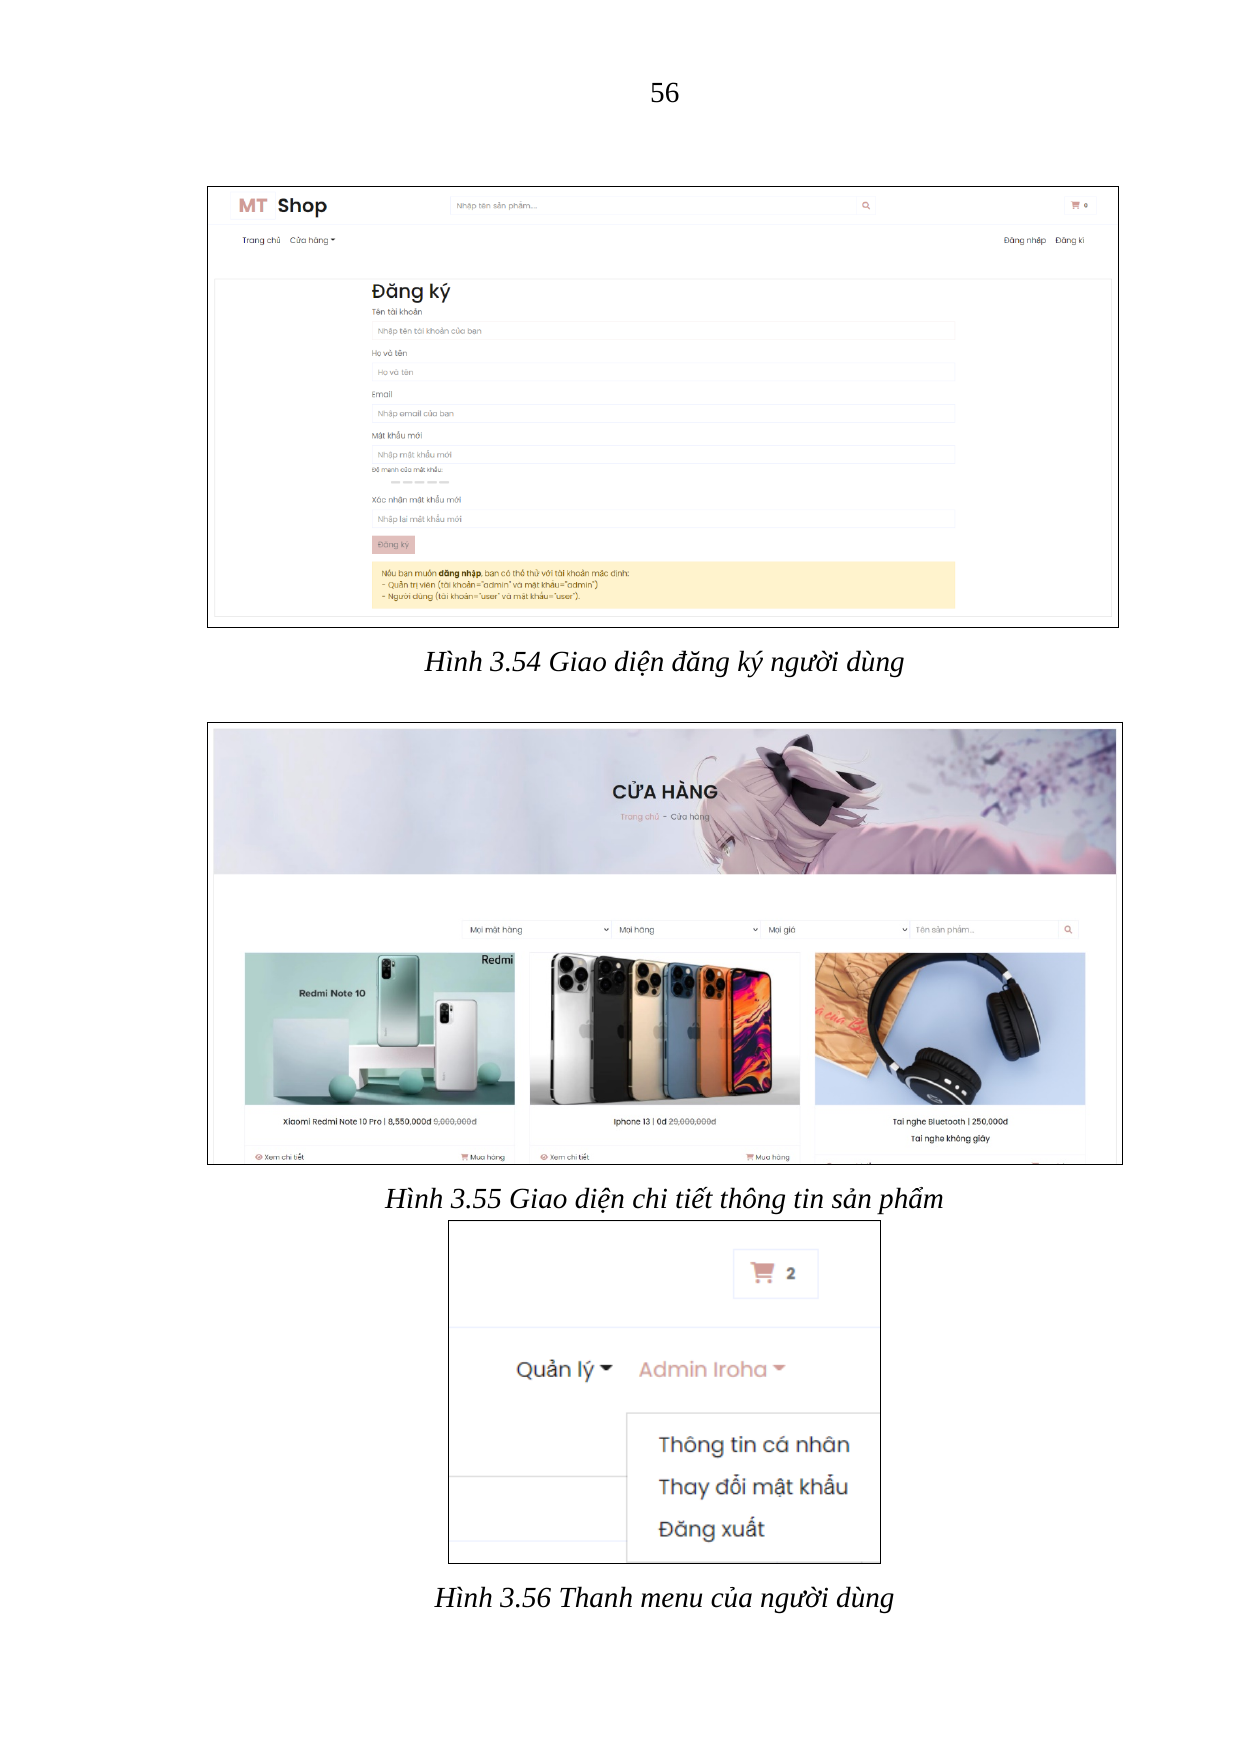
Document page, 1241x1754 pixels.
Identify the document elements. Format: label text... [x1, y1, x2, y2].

picture [208, 723, 1122, 1164]
picture [449, 1221, 880, 1563]
picture [208, 187, 1118, 627]
